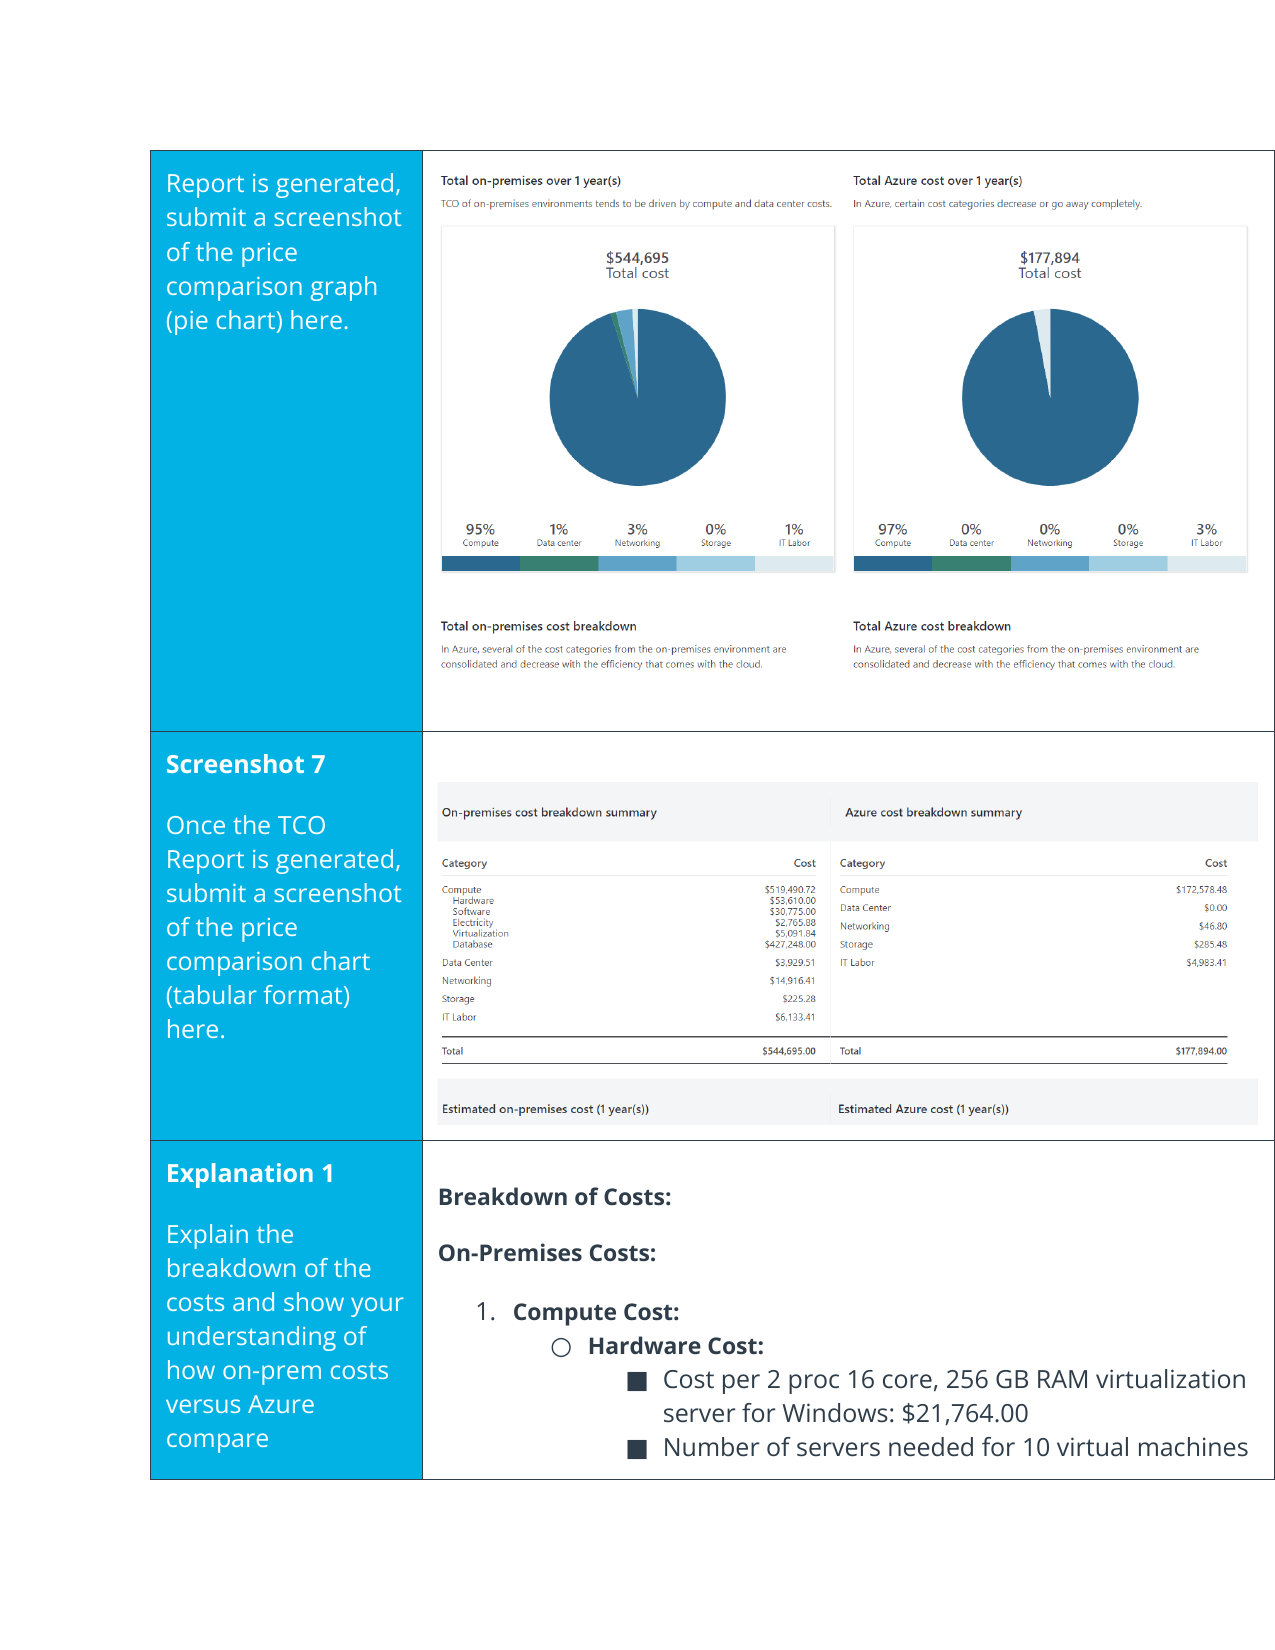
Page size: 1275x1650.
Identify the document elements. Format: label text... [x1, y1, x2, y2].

table_cell Screenshot 7 Once the TCO Report is generated, submit a screenshot of the price comparison chart (tabular format) here. [151, 732, 422, 1140]
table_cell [151, 151, 422, 731]
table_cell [151, 1141, 422, 1479]
table_cell [423, 151, 1274, 731]
picture [437, 166, 1258, 685]
picture [437, 781, 1258, 1125]
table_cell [423, 1141, 1274, 1479]
table_cell [423, 732, 1274, 1140]
